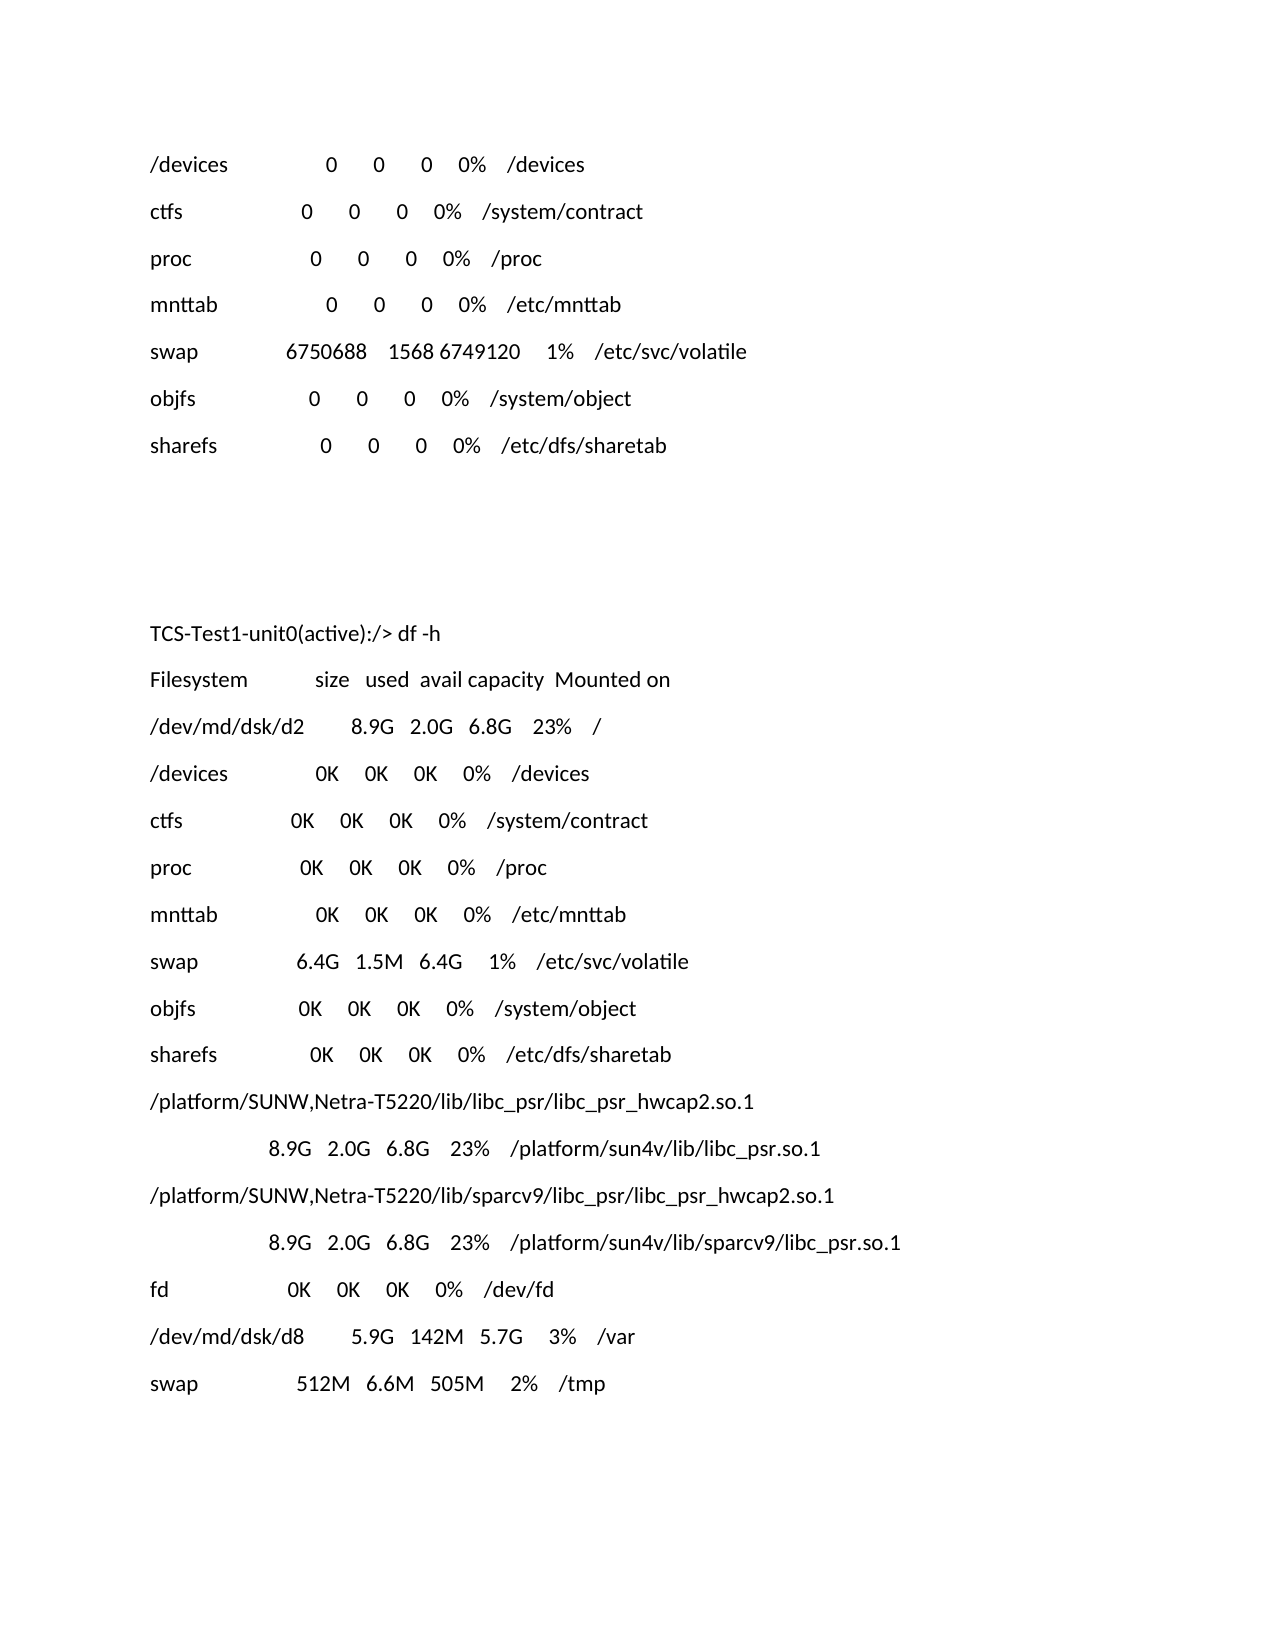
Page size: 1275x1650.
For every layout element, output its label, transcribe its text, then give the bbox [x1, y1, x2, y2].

text objfs 0K 0K 0K 0% /system/object [150, 994, 1125, 1022]
text sharefs 0K 0K 0K 0% /etc/dfs/sharetab [150, 1041, 1125, 1069]
text TCS-Test1-unit0(active):/> df -h [150, 619, 1125, 647]
text ctfs 0K 0K 0K 0% /system/contract [150, 806, 1125, 834]
text 8.9G 2.0G 6.8G 23% /platform/sun4v/lib/sparcv9/libc_psr.so.1 [150, 1228, 1125, 1256]
text proc 0K 0K 0K 0% /proc [150, 853, 1125, 881]
text /dev/md/dsk/d2 8.9G 2.0G 6.8G 23% / [150, 712, 1125, 741]
text swap 6.4G 1.5M 6.4G 1% /etc/svc/volatile [150, 947, 1125, 975]
text fd 0K 0K 0K 0% /dev/fd [150, 1275, 1125, 1303]
text /platform/SUNW,Netra-T5220/lib/sparcv9/libc_psr/libc_psr_hwcap2.so.1 [150, 1181, 1125, 1209]
text sharefs 0 0 0 0% /etc/dfs/sharetab [150, 431, 1125, 459]
text proc 0 0 0 0% /proc [150, 244, 1125, 272]
text objfs 0 0 0 0% /system/object [150, 384, 1125, 412]
text ctfs 0 0 0 0% /system/contract [150, 197, 1125, 225]
text 8.9G 2.0G 6.8G 23% /platform/sun4v/lib/libc_psr.so.1 [150, 1134, 1125, 1162]
text swap 512M 6.6M 505M 2% /tmp [150, 1369, 1125, 1397]
text Filesystem size used avail capacity Mounted on [150, 666, 1125, 694]
text swap 6750688 1568 6749120 1% /etc/svc/volatile [150, 337, 1125, 366]
text mnttab 0 0 0 0% /etc/mnttab [150, 291, 1125, 319]
text mnttab 0K 0K 0K 0% /etc/mnttab [150, 900, 1125, 928]
text /devices 0 0 0 0% /devices [150, 150, 1125, 178]
text /dev/md/dsk/d8 5.9G 142M 5.7G 3% /var [150, 1322, 1125, 1350]
text /devices 0K 0K 0K 0% /devices [150, 759, 1125, 787]
text /platform/SUNW,Netra-T5220/lib/libc_psr/libc_psr_hwcap2.so.1 [150, 1087, 1125, 1116]
